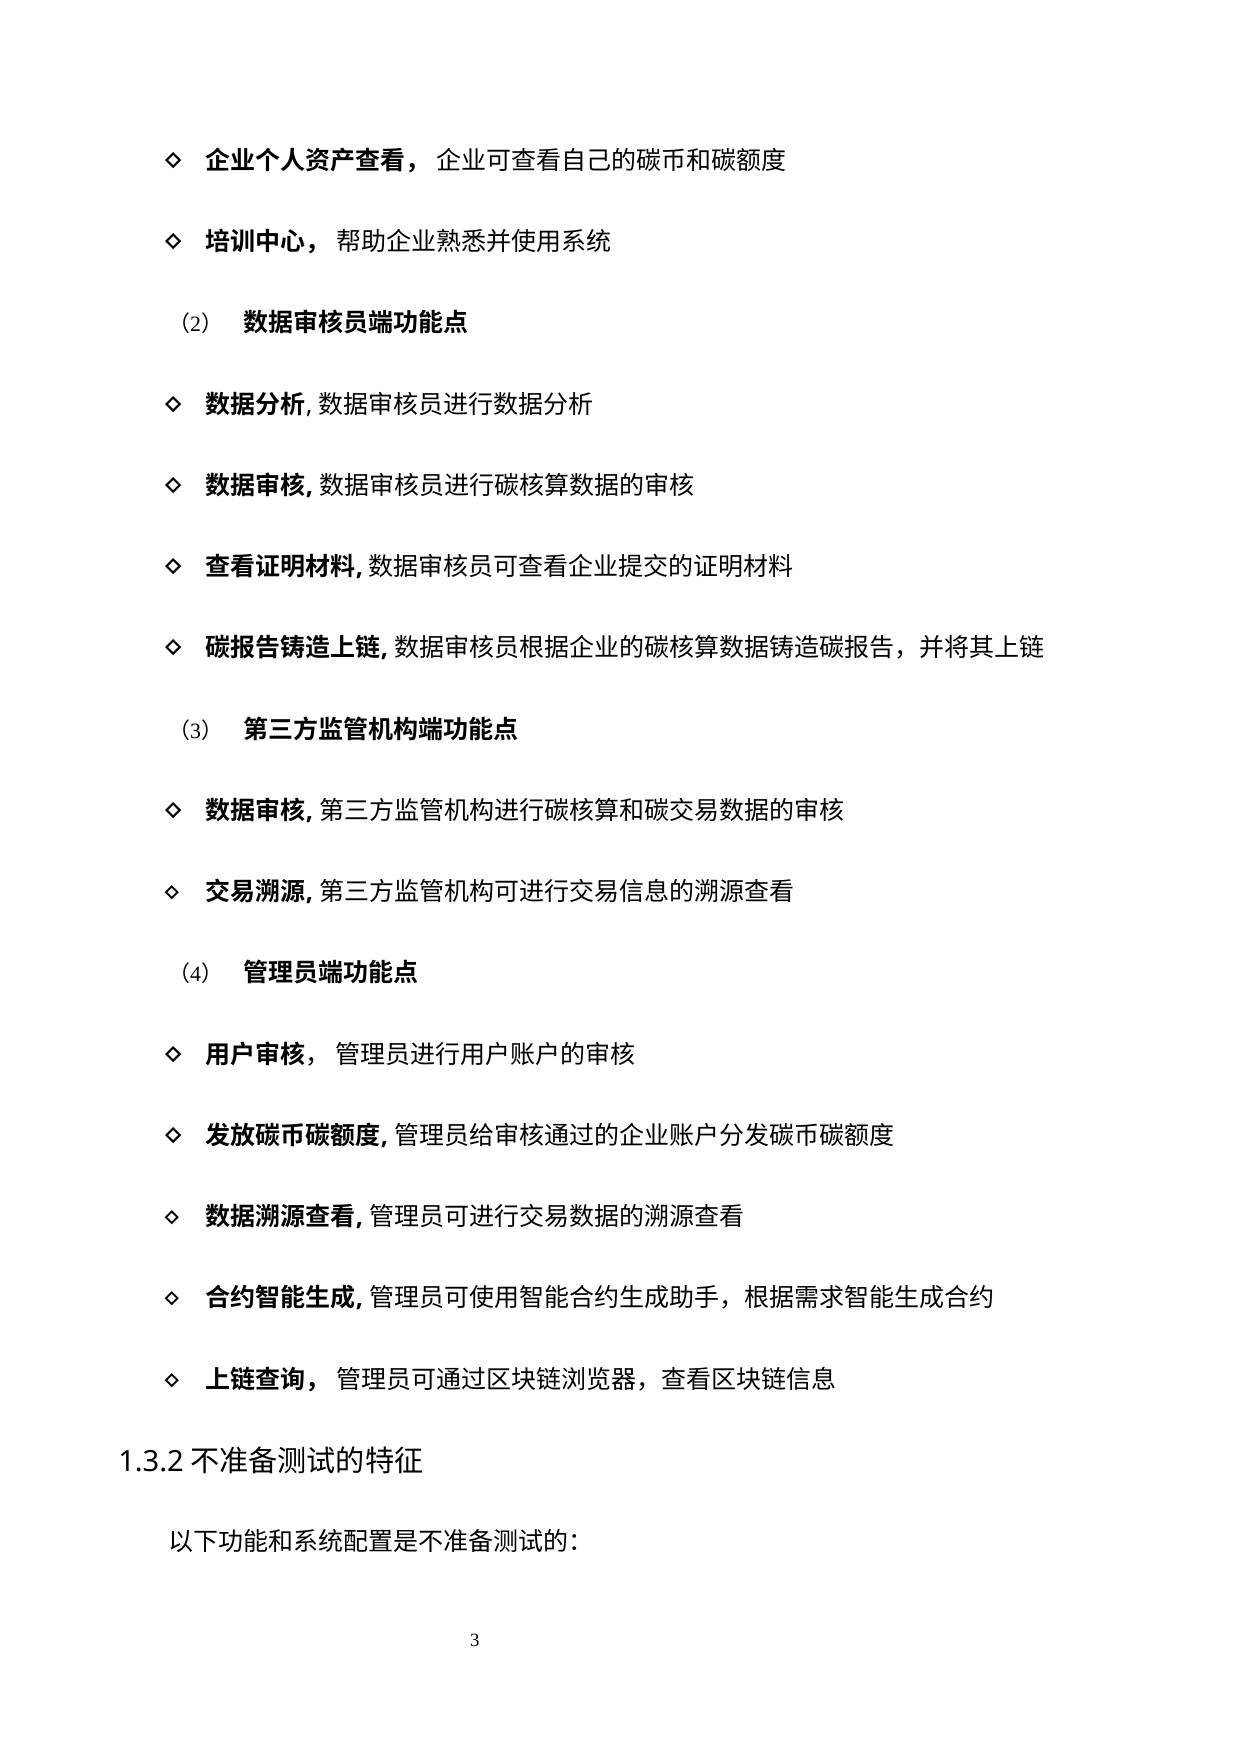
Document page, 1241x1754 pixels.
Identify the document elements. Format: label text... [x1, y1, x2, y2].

list 数据溯源查看, 管理员可进行交易数据的溯源查看 [162, 1182, 1122, 1247]
list 上链查询， 管理员可通过区块链浏览器，查看区块链信息 [162, 1345, 1122, 1410]
list 管理员端功能点 [168, 938, 1122, 1003]
list 数据审核员端功能点 [168, 288, 1122, 353]
list 第三方监管机构端功能点 [168, 695, 1122, 760]
list 用户审核， 管理员进行用户账户的审核 [162, 1020, 1122, 1085]
list 查看证明材料, 数据审核员可查看企业提交的证明材料 [162, 532, 1122, 597]
list 企业个人资产查看， 企业可查看自己的碳币和碳额度 [162, 126, 1122, 191]
list 交易溯源, 第三方监管机构可进行交易信息的溯源查看 [162, 857, 1122, 922]
subtitle 1.3.2不准备测试的特征 [118, 1426, 1122, 1491]
text 以下功能和系统配置是不准备测试的： [118, 1507, 1122, 1572]
list 数据分析, 数据审核员进行数据分析 [162, 370, 1122, 435]
list 碳报告铸造上链, 数据审核员根据企业的碳核算数据铸造碳报告，并将其上链 [162, 613, 1122, 678]
list 合约智能生成, 管理员可使用智能合约生成助手，根据需求智能生成合约 [162, 1263, 1122, 1328]
list 发放碳币碳额度, 管理员给审核通过的企业账户分发碳币碳额度 [162, 1101, 1122, 1166]
list 数据审核, 数据审核员进行碳核算数据的审核 [162, 451, 1122, 516]
list 培训中心， 帮助企业熟悉并使用系统 [162, 207, 1122, 272]
list 数据审核, 第三方监管机构进行碳核算和碳交易数据的审核 [162, 776, 1122, 841]
